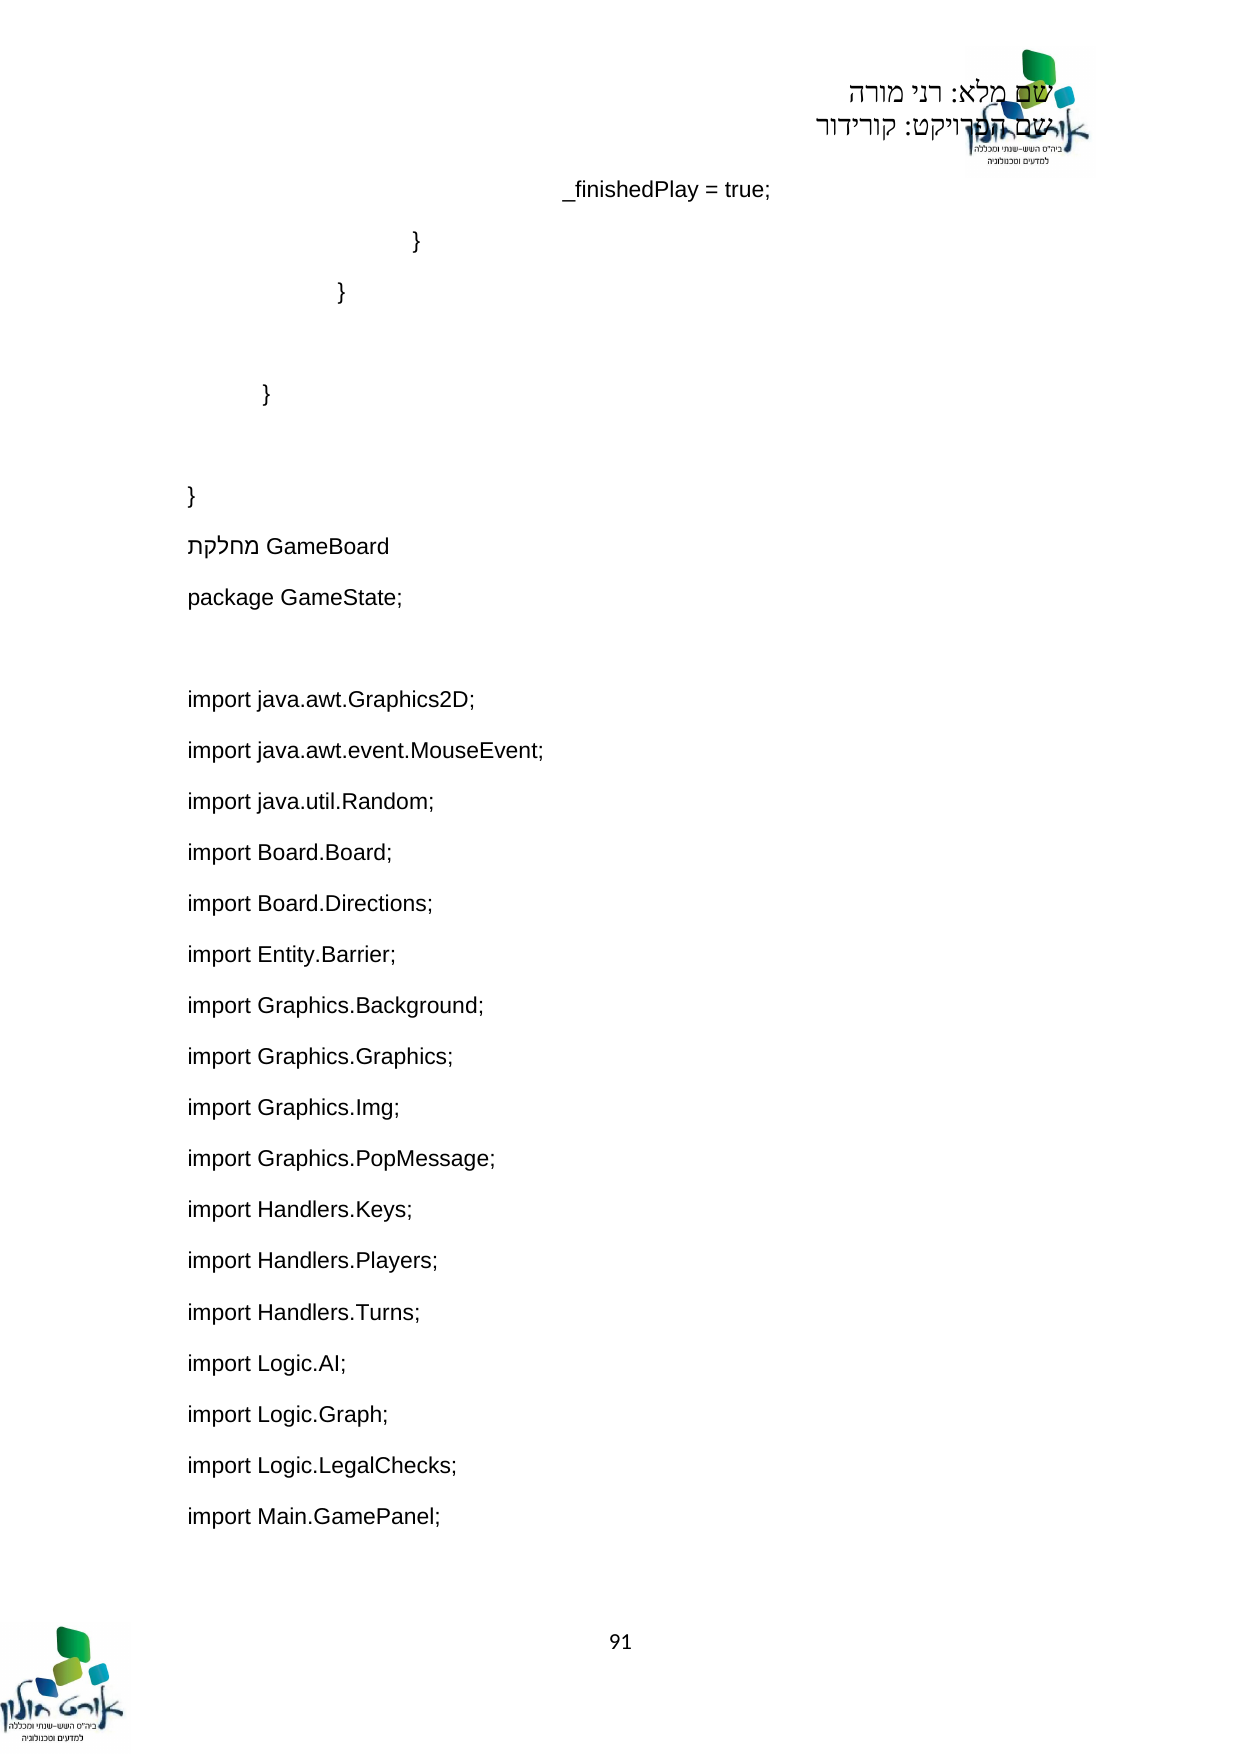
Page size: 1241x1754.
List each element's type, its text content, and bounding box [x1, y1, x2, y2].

text import Board.Board; [187, 839, 1053, 866]
picture [0, 1622, 131, 1754]
text import Logic.LegalChecks; [187, 1452, 1053, 1478]
text import java.awt.event.MouseEvent; [187, 737, 1053, 763]
text import java.awt.Graphics2D; [187, 686, 1053, 712]
text } [187, 227, 1053, 253]
text import Graphics.Graphics; [187, 1043, 1053, 1070]
text מחלקת GameBoard [187, 533, 1053, 559]
text import Graphics.PopMessage; [187, 1145, 1053, 1172]
text import Board.Directions; [187, 890, 1053, 917]
text } [187, 482, 1053, 508]
text import Main.GamePanel; [187, 1503, 1053, 1529]
text } [187, 278, 1053, 304]
text import Logic.Graph; [187, 1401, 1053, 1427]
picture [965, 46, 1097, 178]
text import Handlers.Keys; [187, 1196, 1053, 1223]
text _finishedPlay = true; [187, 176, 1053, 202]
text package GameState; [187, 584, 1053, 610]
text } [187, 380, 1053, 406]
text import Graphics.Background; [187, 992, 1053, 1019]
text import Handlers.Turns; [187, 1298, 1053, 1325]
text import Handlers.Players; [187, 1247, 1053, 1274]
text import Logic.AI; [187, 1349, 1053, 1376]
text import Entity.Barrier; [187, 941, 1053, 968]
text import Graphics.Img; [187, 1094, 1053, 1121]
text import java.util.Random; [187, 788, 1053, 814]
